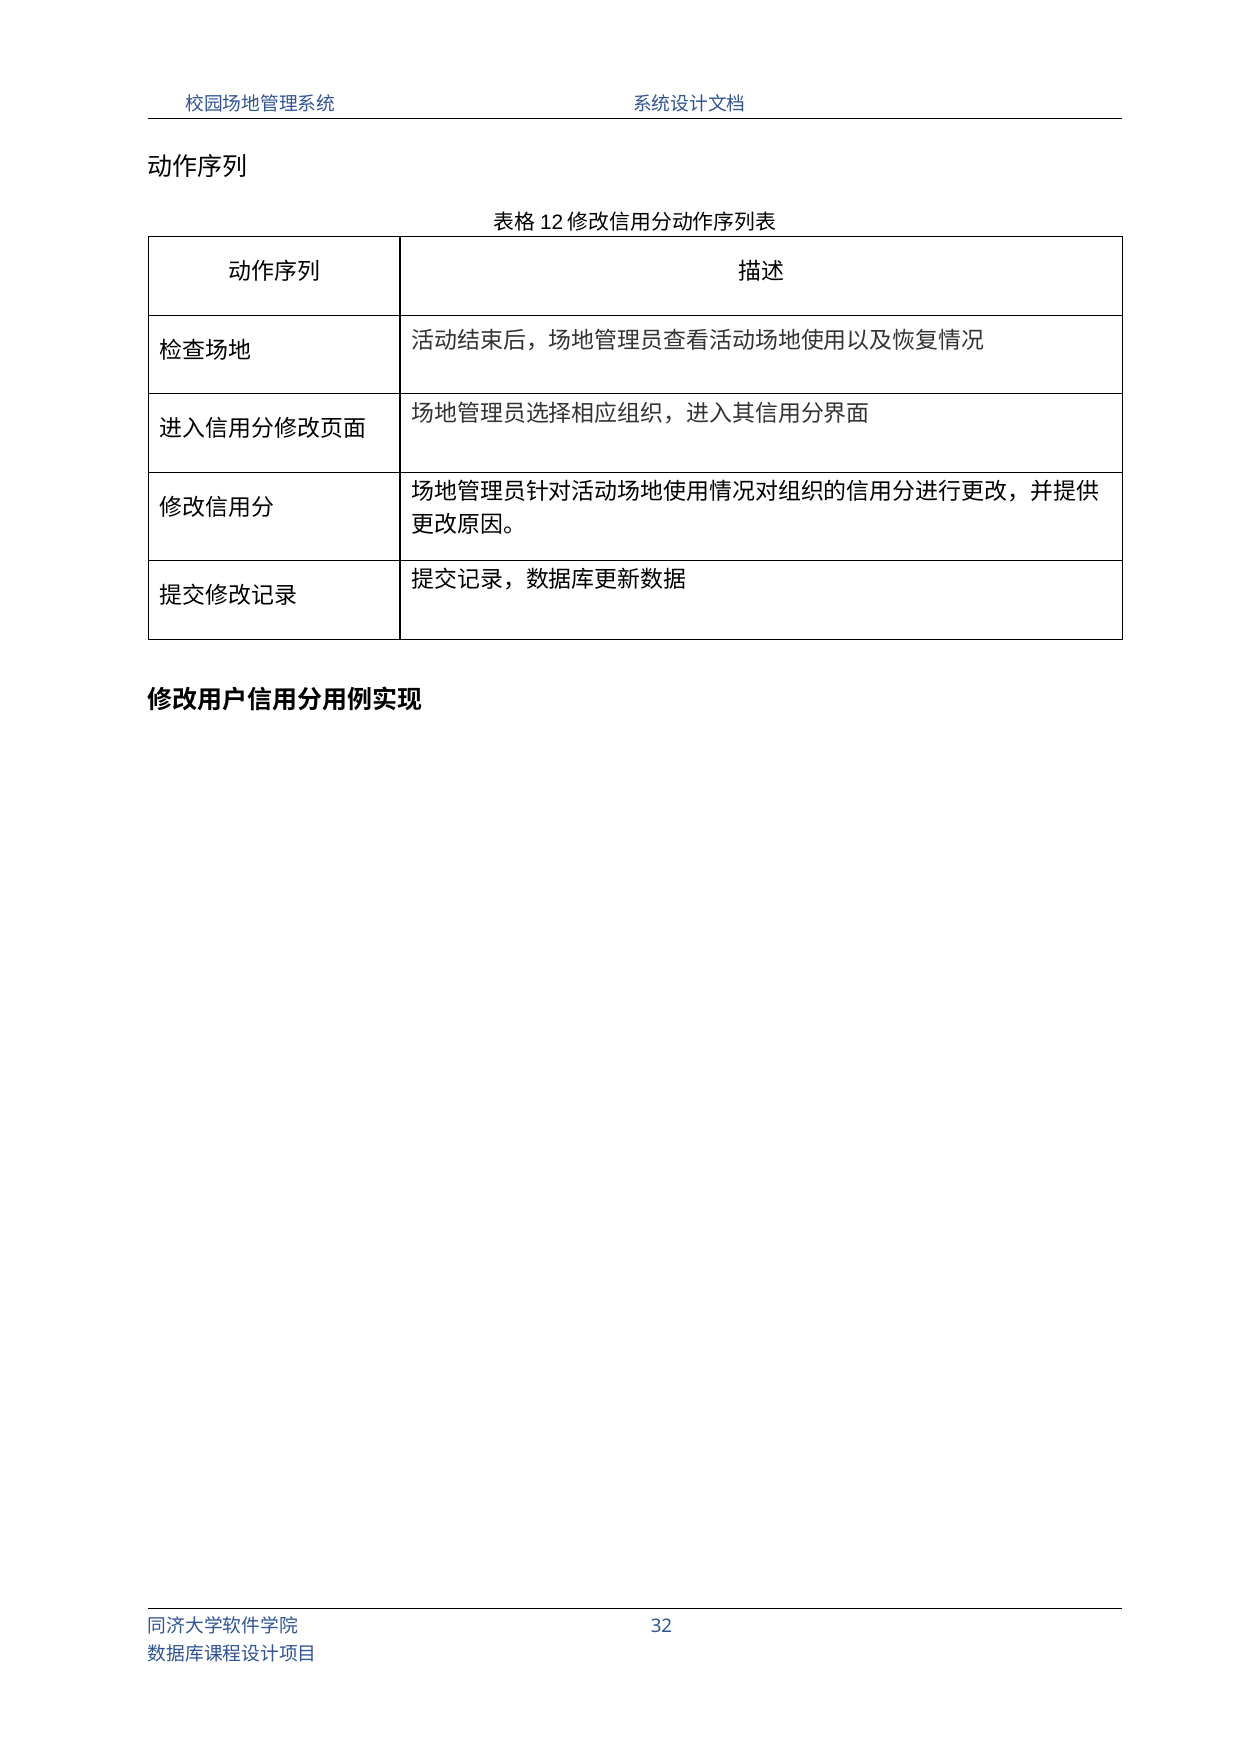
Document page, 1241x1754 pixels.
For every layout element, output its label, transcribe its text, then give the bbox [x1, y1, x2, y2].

subtitle 修改用户信用分用例实现 [148, 665, 1122, 730]
table_cell 提交修改记录 [149, 561, 399, 639]
subtitle 动作序列 [148, 132, 1122, 197]
table_cell 提交记录，数据库更新数据 [401, 561, 1122, 639]
table_header 描述 [401, 237, 1122, 315]
table_cell 场地管理员针对活动场地使用情况对组织的信用分进行更改，并提供更改原因。 [401, 473, 1122, 560]
table_cell 修改信用分 [149, 473, 399, 560]
table_cell 检查场地 [149, 316, 399, 393]
table_cell 场地管理员选择相应组织，进入其信用分界面 [401, 394, 1122, 472]
table_cell 进入信用分修改页面 [149, 394, 399, 472]
table_cell 活动结束后，场地管理员查看活动场地使用以及恢复情况 [401, 316, 1122, 393]
text 表格 12 修改信用分动作序列表 [148, 204, 1122, 236]
table_header 动作序列 [149, 237, 399, 315]
